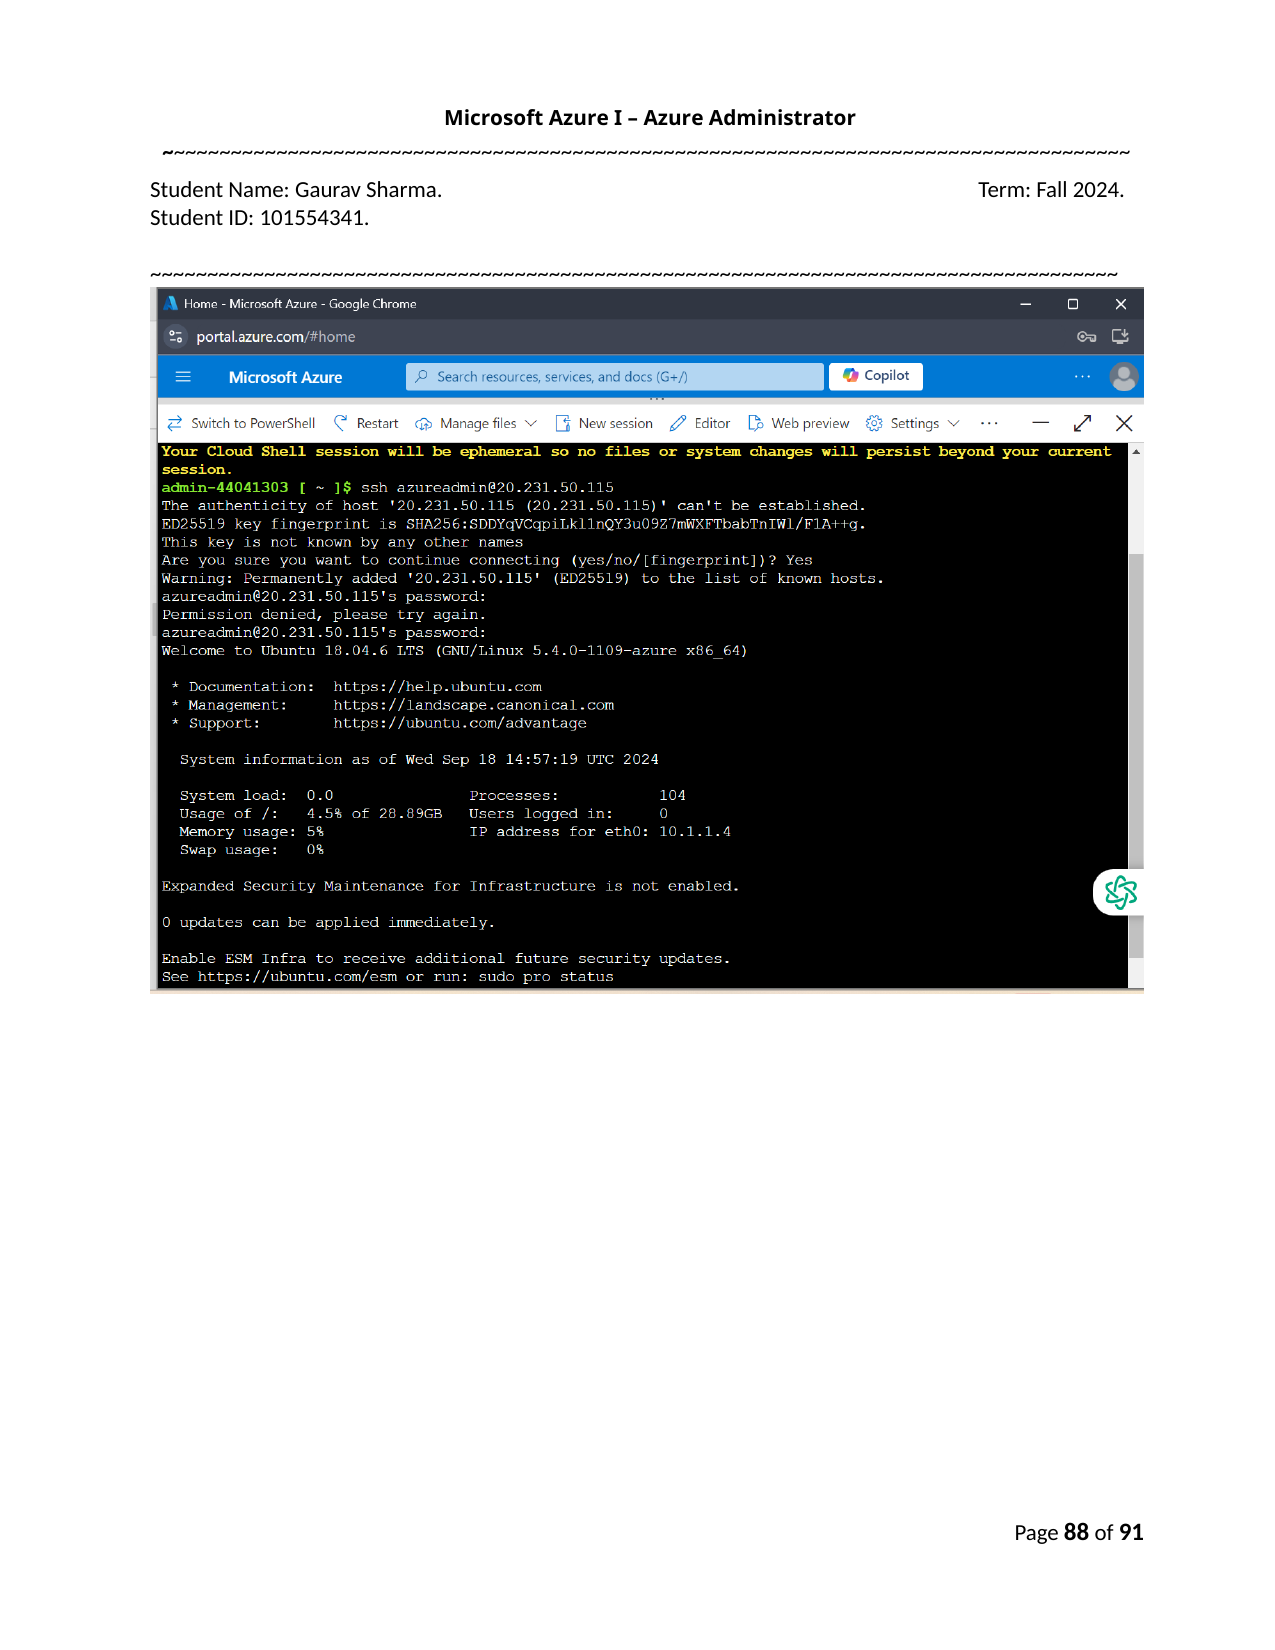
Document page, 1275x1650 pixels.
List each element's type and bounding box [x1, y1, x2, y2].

picture [150, 287, 1144, 994]
